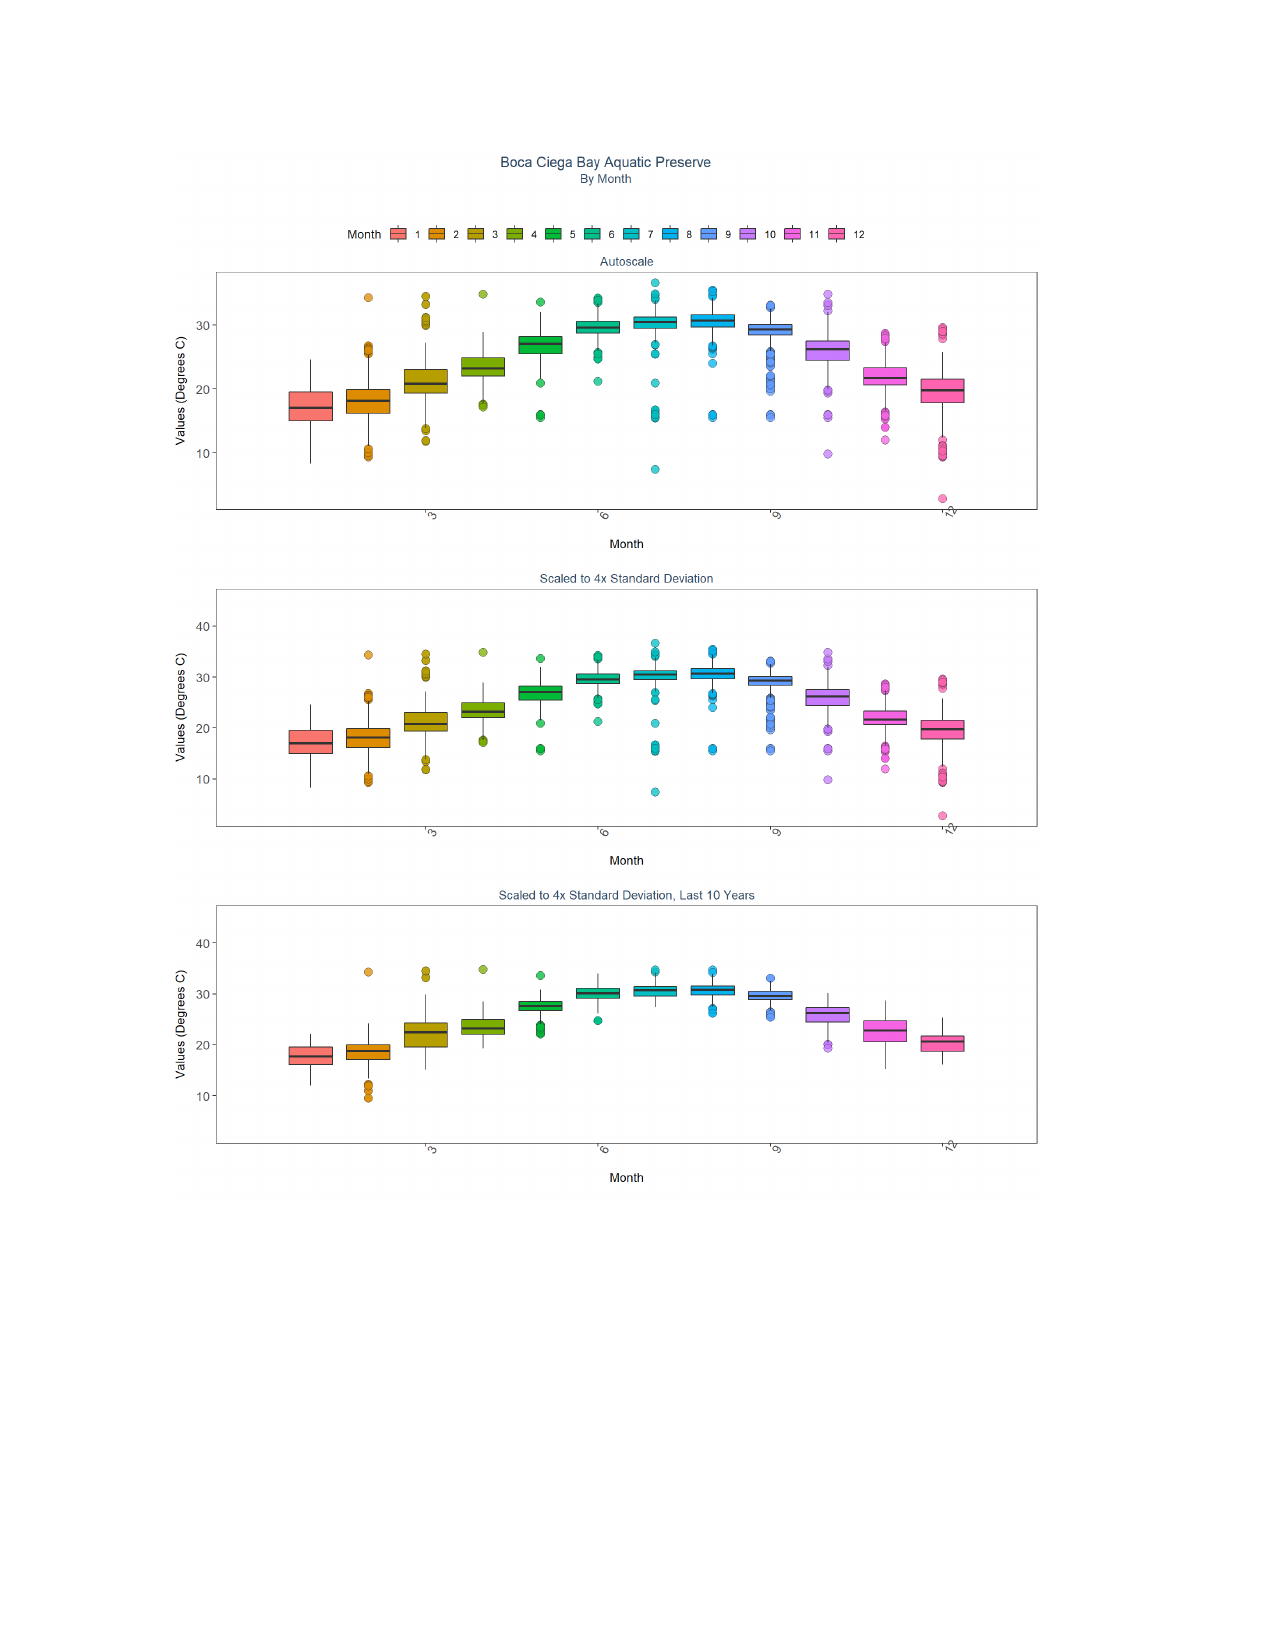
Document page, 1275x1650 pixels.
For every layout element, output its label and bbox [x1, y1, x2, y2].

picture [168, 150, 1044, 1200]
